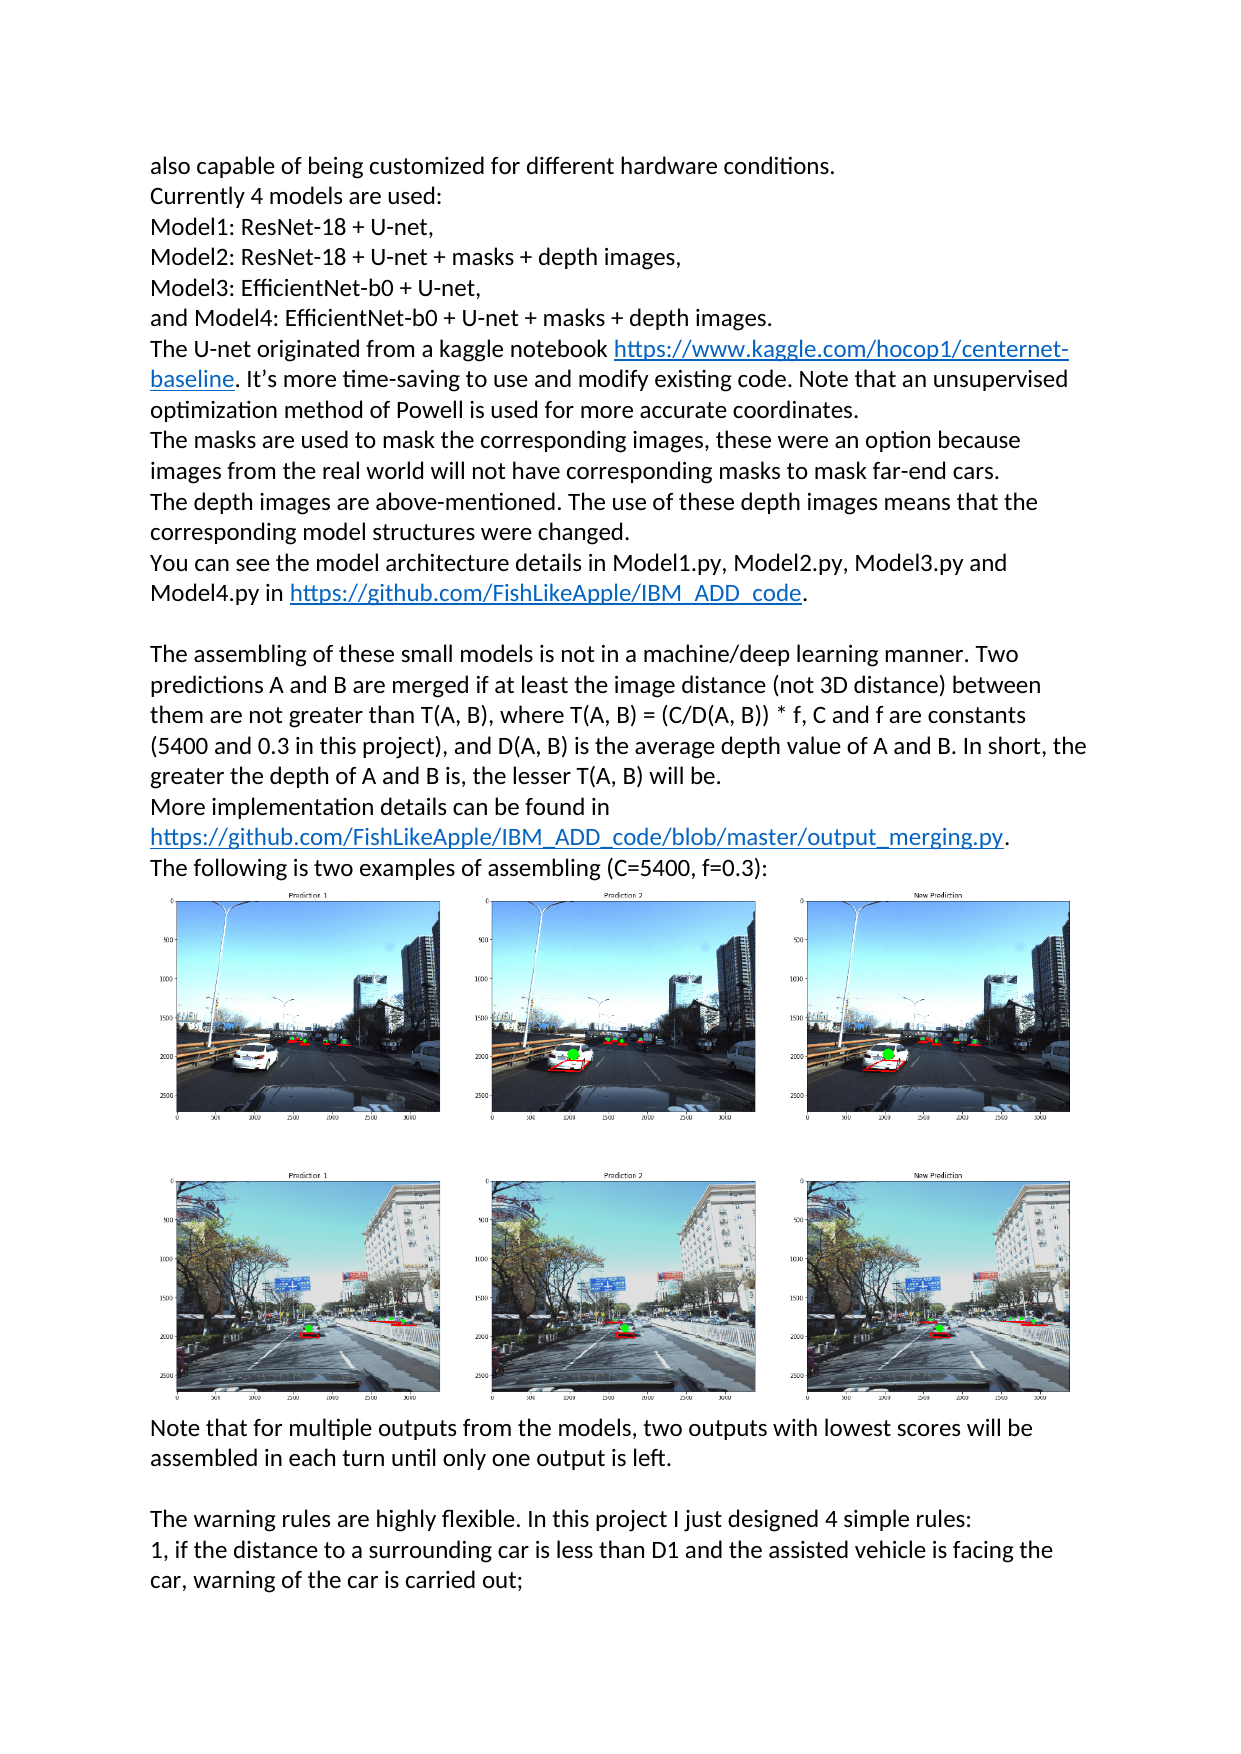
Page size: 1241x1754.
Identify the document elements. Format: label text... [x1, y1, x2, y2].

text The U-net originated from a kaggle notebook https://www.kaggle.com/hocop1/centernet-baseline. It’s more time-saving to use and modify existing code. Note that an unsupervised optimization method of Powell is used for more accurate coordinates. [150, 333, 1090, 425]
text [150, 150, 1090, 181]
text More implementation details can be found in https://github.com/FishLikeApple/IBM_ADD_code/blob/master/output_merging.py. [150, 791, 1090, 852]
text and Model4: EfficientNet-b0 + U-net + masks + depth images. [150, 303, 1090, 333]
text The assembling of these small models is not in a machine/deep learning manner. Two predictions A and B are merged if at least the image distance (not 3D distance) between them are not greater than T(A, B), where T(A, B) = (C/D(A, B)) * f, C and f are constants (5400 and 0.3 in this project), and D(A, B) is the average depth value of A and B. In short, the greater the depth of A and B is, the lesser T(A, B) will be. [150, 638, 1090, 791]
text Model2: ResNet-18 + U-net + masks + depth images, [150, 242, 1090, 272]
text Note that for multiple outputs from the models, two outputs with lowest scores will be assembled in each turn until only one output is left. [150, 1412, 1090, 1473]
text The following is two examples of assembling (C=5400, f=0.3): [150, 852, 1090, 882]
text Currently 4 models are used: [150, 181, 1090, 211]
picture [150, 882, 1089, 1412]
text The depth images are above-mentioned. The use of these depth images means that the corresponding model structures were changed. [150, 486, 1090, 547]
text You can see the model architecture details in Model1.py, Model2.py, Model3.py and Model4.py in https://github.com/FishLikeApple/IBM_ADD_code. [150, 547, 1090, 608]
text The warning rules are highly flexible. In this project I just designed 4 simple rules: [150, 1503, 1090, 1534]
text Model3: EfficientNet-b0 + U-net, [150, 272, 1090, 303]
text 1, if the distance to a surrounding car is less than D1 and the assisted vehicle is facing the car, warning of the car is carried out; [150, 1534, 1090, 1595]
text Model1: ResNet-18 + U-net, [150, 211, 1090, 242]
text The masks are used to mask the corresponding images, these were an option because images from the real world will not have corresponding masks to mask far-end cars. [150, 425, 1090, 486]
